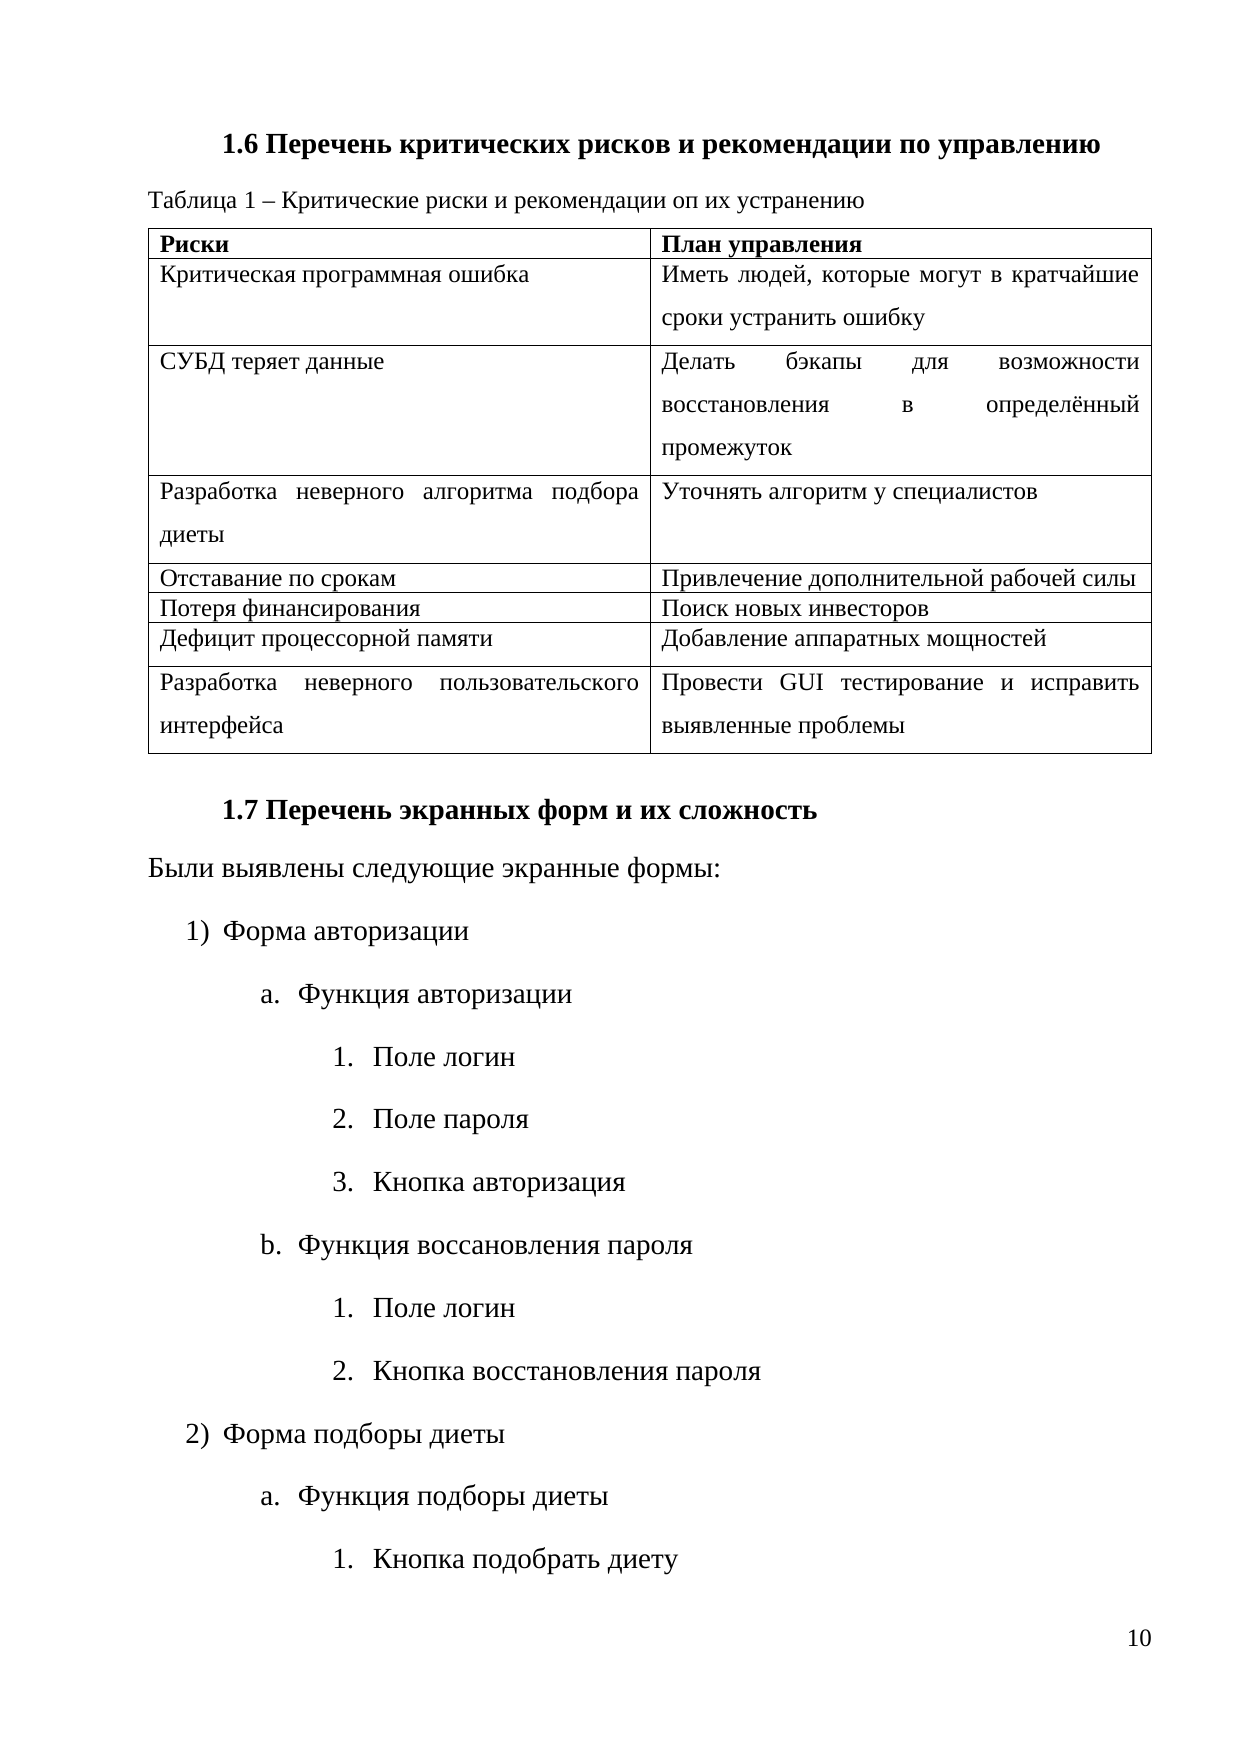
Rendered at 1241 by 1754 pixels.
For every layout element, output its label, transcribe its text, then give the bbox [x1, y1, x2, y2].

list Поле логин [354, 1039, 1152, 1072]
table_cell Дефицит процессорной памяти [149, 623, 650, 666]
table_cell Уточнять алгоритм у специалистов [651, 476, 1151, 562]
table_cell Поиск новых инвесторов [651, 593, 1151, 622]
list Функция воссановления пароля [260, 1227, 1152, 1261]
table_cell Разработка неверного алгоритма подбора диеты [149, 476, 650, 562]
list Форма подборы диеты [185, 1416, 1152, 1449]
subtitle 1.7 Перечень экранных форм и их сложность [148, 792, 1152, 825]
table_cell Делать бэкапы для возможности восстановления в определённый промежуток [651, 346, 1151, 475]
table_header План управления [651, 229, 1151, 258]
table_cell Отставание по срокам [149, 564, 650, 592]
table_cell Добавление аппаратных мощностей [651, 623, 1151, 666]
table_cell Разработка неверного пользовательского интерфейса [149, 667, 650, 753]
list Форма авторизации [185, 913, 1152, 947]
text Были выявлены следующие экранные формы: [148, 850, 1152, 884]
subtitle 1.6 Перечень критических рисков и рекомендации по управлению [148, 126, 1152, 160]
table_cell Иметь людей, которые могут в кратчайшие сроки устранить ошибку [651, 259, 1151, 345]
list Кнопка подобрать диету [354, 1541, 1152, 1575]
table_header Риски [149, 229, 650, 258]
table_cell Привлечение дополнительной рабочей силы [651, 564, 1151, 592]
table_cell СУБД теряет данные [149, 346, 650, 475]
table_cell Потеря финансирования [149, 593, 650, 622]
list Кнопка авторизация [354, 1164, 1152, 1198]
list Поле пароля [354, 1102, 1152, 1135]
list Поле логин [354, 1290, 1152, 1324]
list Кнопка восстановления пароля [354, 1353, 1152, 1386]
table_cell Провести GUI тестирование и исправить выявленные проблемы [651, 667, 1151, 753]
table_cell Критическая программная ошибка [149, 259, 650, 345]
list Функция авторизации [260, 976, 1152, 1009]
list Функция подборы диеты [260, 1478, 1152, 1512]
